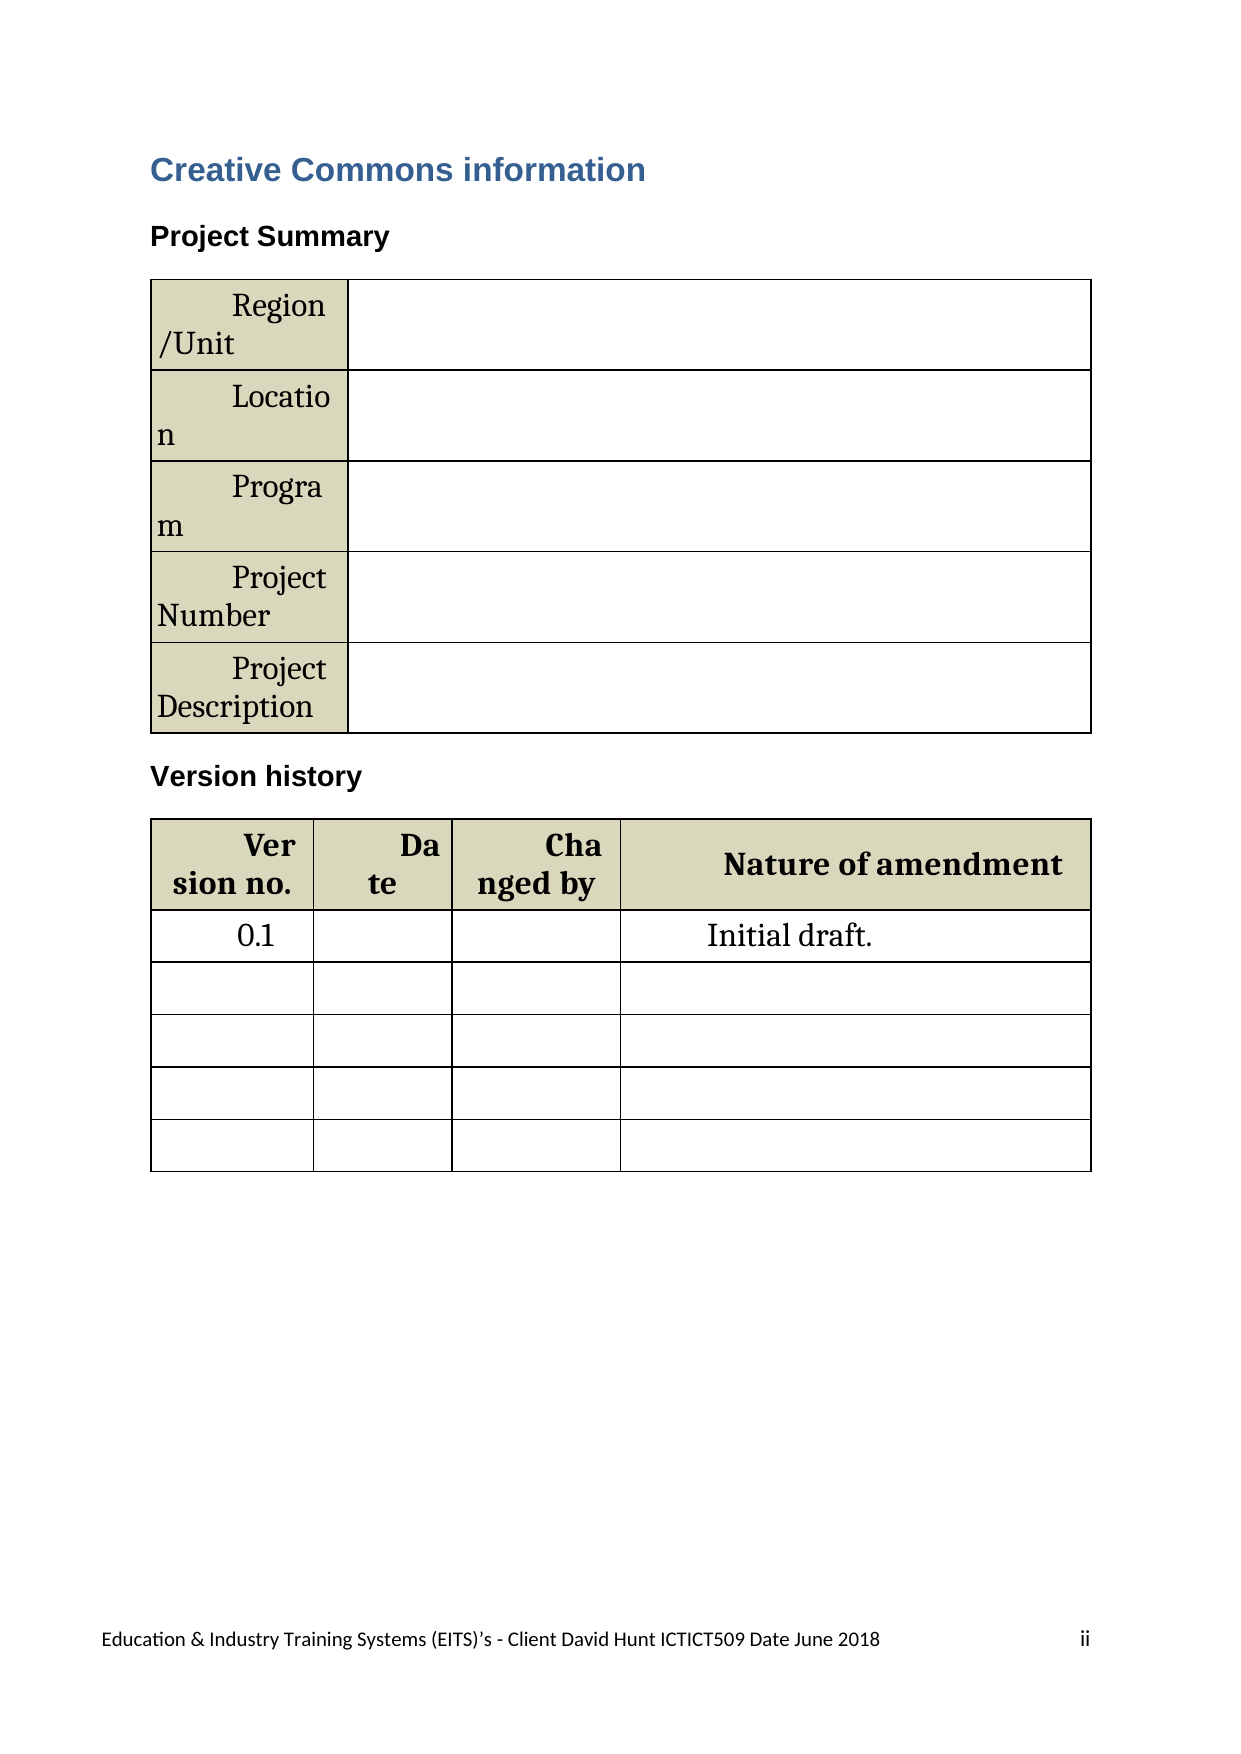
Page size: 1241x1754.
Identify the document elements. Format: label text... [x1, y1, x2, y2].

table_cell [314, 963, 451, 1014]
table_cell Program [152, 462, 347, 551]
table_cell [314, 1120, 451, 1171]
table_header Nature of amendment [621, 820, 1090, 909]
table_cell [453, 1068, 620, 1118]
table_cell [453, 1120, 620, 1171]
table_cell [621, 963, 1090, 1014]
subtitle Creative Commons information [150, 150, 1090, 188]
table_cell [453, 1015, 620, 1066]
table_cell [314, 1015, 451, 1066]
table_cell [621, 1120, 1090, 1171]
table_header [349, 280, 1090, 369]
table_cell [349, 371, 1090, 460]
text Version history [150, 759, 1090, 792]
table_cell Project Number [152, 552, 347, 641]
table_cell [349, 462, 1090, 551]
table_header Version no. [152, 820, 313, 909]
text Project Summary [150, 219, 1090, 253]
table_cell Initial draft. [621, 911, 1090, 961]
table_header Date [314, 820, 451, 909]
table_cell [152, 963, 313, 1014]
table_cell [314, 1068, 451, 1118]
table_cell [152, 1120, 313, 1171]
table_cell [621, 1068, 1090, 1118]
table_cell [453, 911, 620, 961]
table_cell [453, 963, 620, 1014]
table_cell [349, 643, 1090, 732]
table_header Region/Unit [152, 280, 347, 369]
table_cell Project Description [152, 643, 347, 732]
table_cell [621, 1015, 1090, 1066]
table_cell [152, 1068, 313, 1118]
table_cell 0.1 [152, 911, 313, 961]
table_cell [152, 1015, 313, 1066]
table_cell [314, 911, 451, 961]
table_cell [349, 552, 1090, 641]
table_header Changed by [453, 820, 620, 909]
table_cell Location [152, 371, 347, 460]
